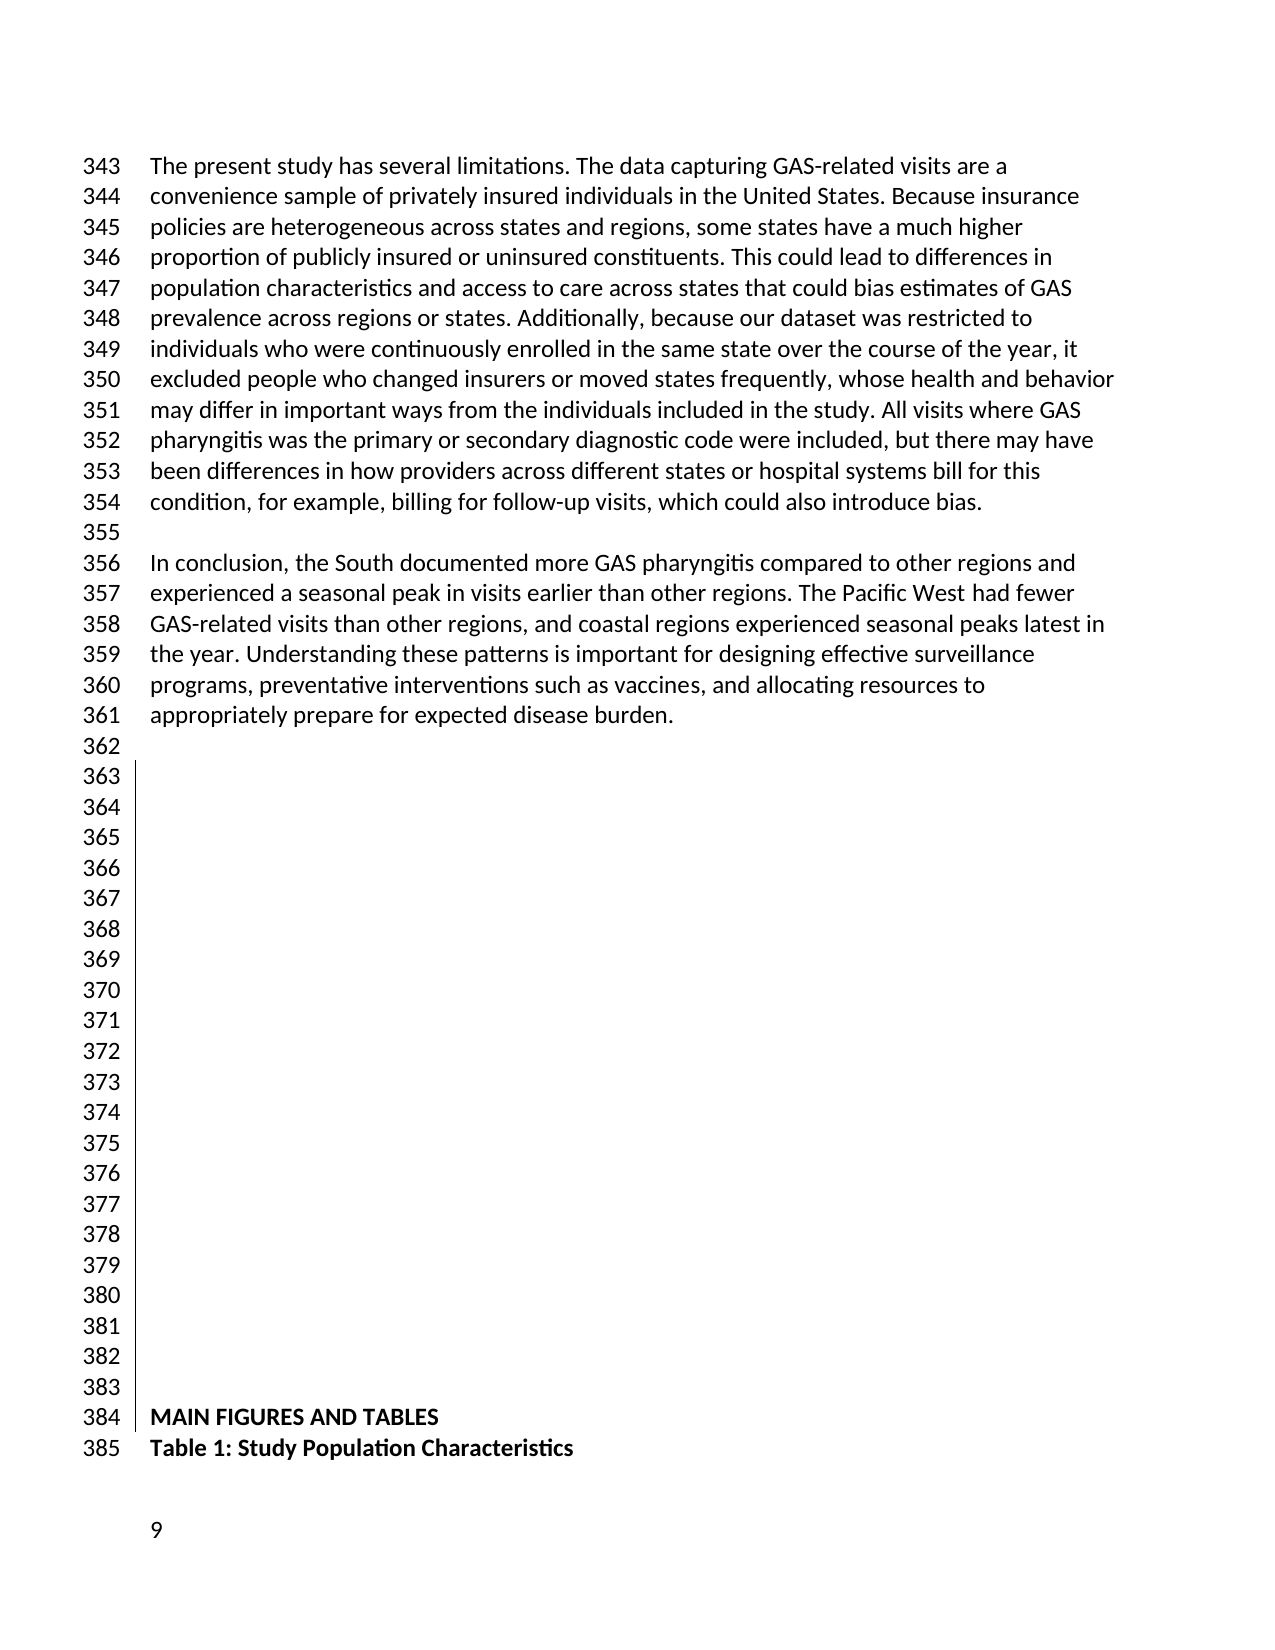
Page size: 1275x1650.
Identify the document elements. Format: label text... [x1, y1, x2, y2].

text Table 1: Study Population Characteristics [150, 1432, 1125, 1462]
text MAIN FIGURES AND TABLES [150, 1401, 1125, 1432]
text In conclusion, the South documented more GAS pharyngitis compared to other regions and experienced a seasonal peak in visits earlier than other regions. The Pacific West had fewer GAS-related visits than other regions, and coastal regions experienced seasonal peaks latest in the year. Understanding these patterns is important for designing effective surveillance programs, preventative interventions such as vaccines, and allocating resources to appropriately prepare for expected disease burden. [150, 547, 1125, 730]
text The present study has several limitations. The data capturing GAS-related visits are a convenience sample of privately insured individuals in the United States. Because insurance policies are heterogeneous across states and regions, some states have a much higher proportion of publicly insured or uninsured constituents. This could lead to differences in population characteristics and access to care across states that could bias estimates of GAS prevalence across regions or states. Additionally, because our dataset was restricted to individuals who were continuously enrolled in the same state over the course of the year, it excluded people who changed insurers or moved states frequently, whose health and behavior may differ in important ways from the individuals included in the study. All visits where GAS pharyngitis was the primary or secondary diagnostic code were included, but there may have been differences in how providers across different states or hospital systems bill for this condition, for example, billing for follow-up visits, which could also introduce bias. [150, 150, 1125, 516]
